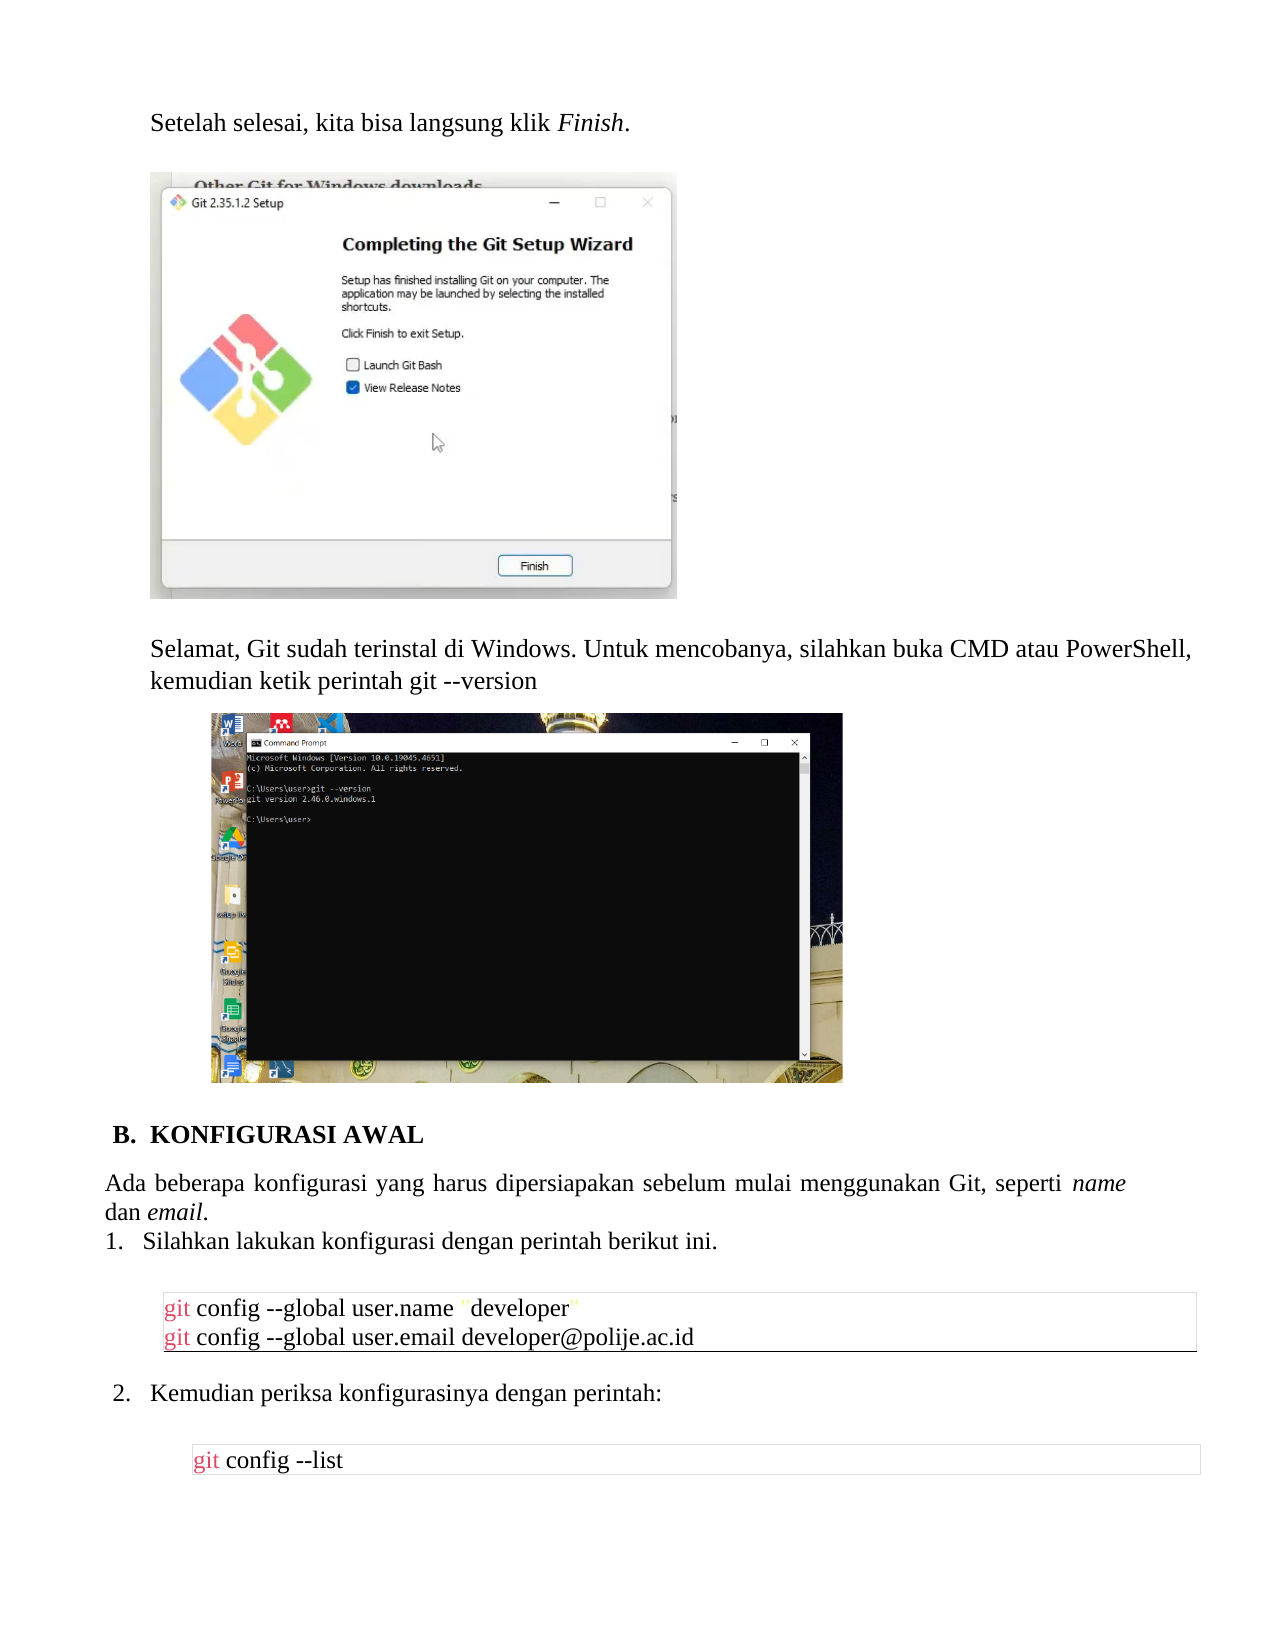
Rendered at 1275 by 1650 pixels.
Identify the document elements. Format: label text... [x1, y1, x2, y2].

text git config --global user.email developer@polije.ac.id [164, 1322, 1196, 1351]
list Selamat, Git sudah terinstal di Windows. Untuk mencobanya, silahkan buka CMD atau PowerShell, kemudian ketik perintah git --version [150, 633, 1200, 695]
picture [211, 713, 843, 1083]
text git config --list [193, 1445, 1200, 1474]
list Silahkan lakukan konfigurasi dengan perintah berikut ini. [105, 1226, 1193, 1255]
picture [150, 172, 677, 599]
list KONFIGURASI AWAL [112, 1119, 1200, 1149]
text Ada beberapa konfigurasi yang harus dipersiapakan sebelum mulai menggunakan Git, seperti name dan email. [104, 1168, 1126, 1226]
text git config --global user.name "developer" [164, 1293, 1196, 1322]
list Kemudian periksa konfigurasinya dengan perintah: [112, 1378, 1193, 1407]
list Setelah selesai, kita bisa langsung klik Finish. [150, 107, 1200, 137]
